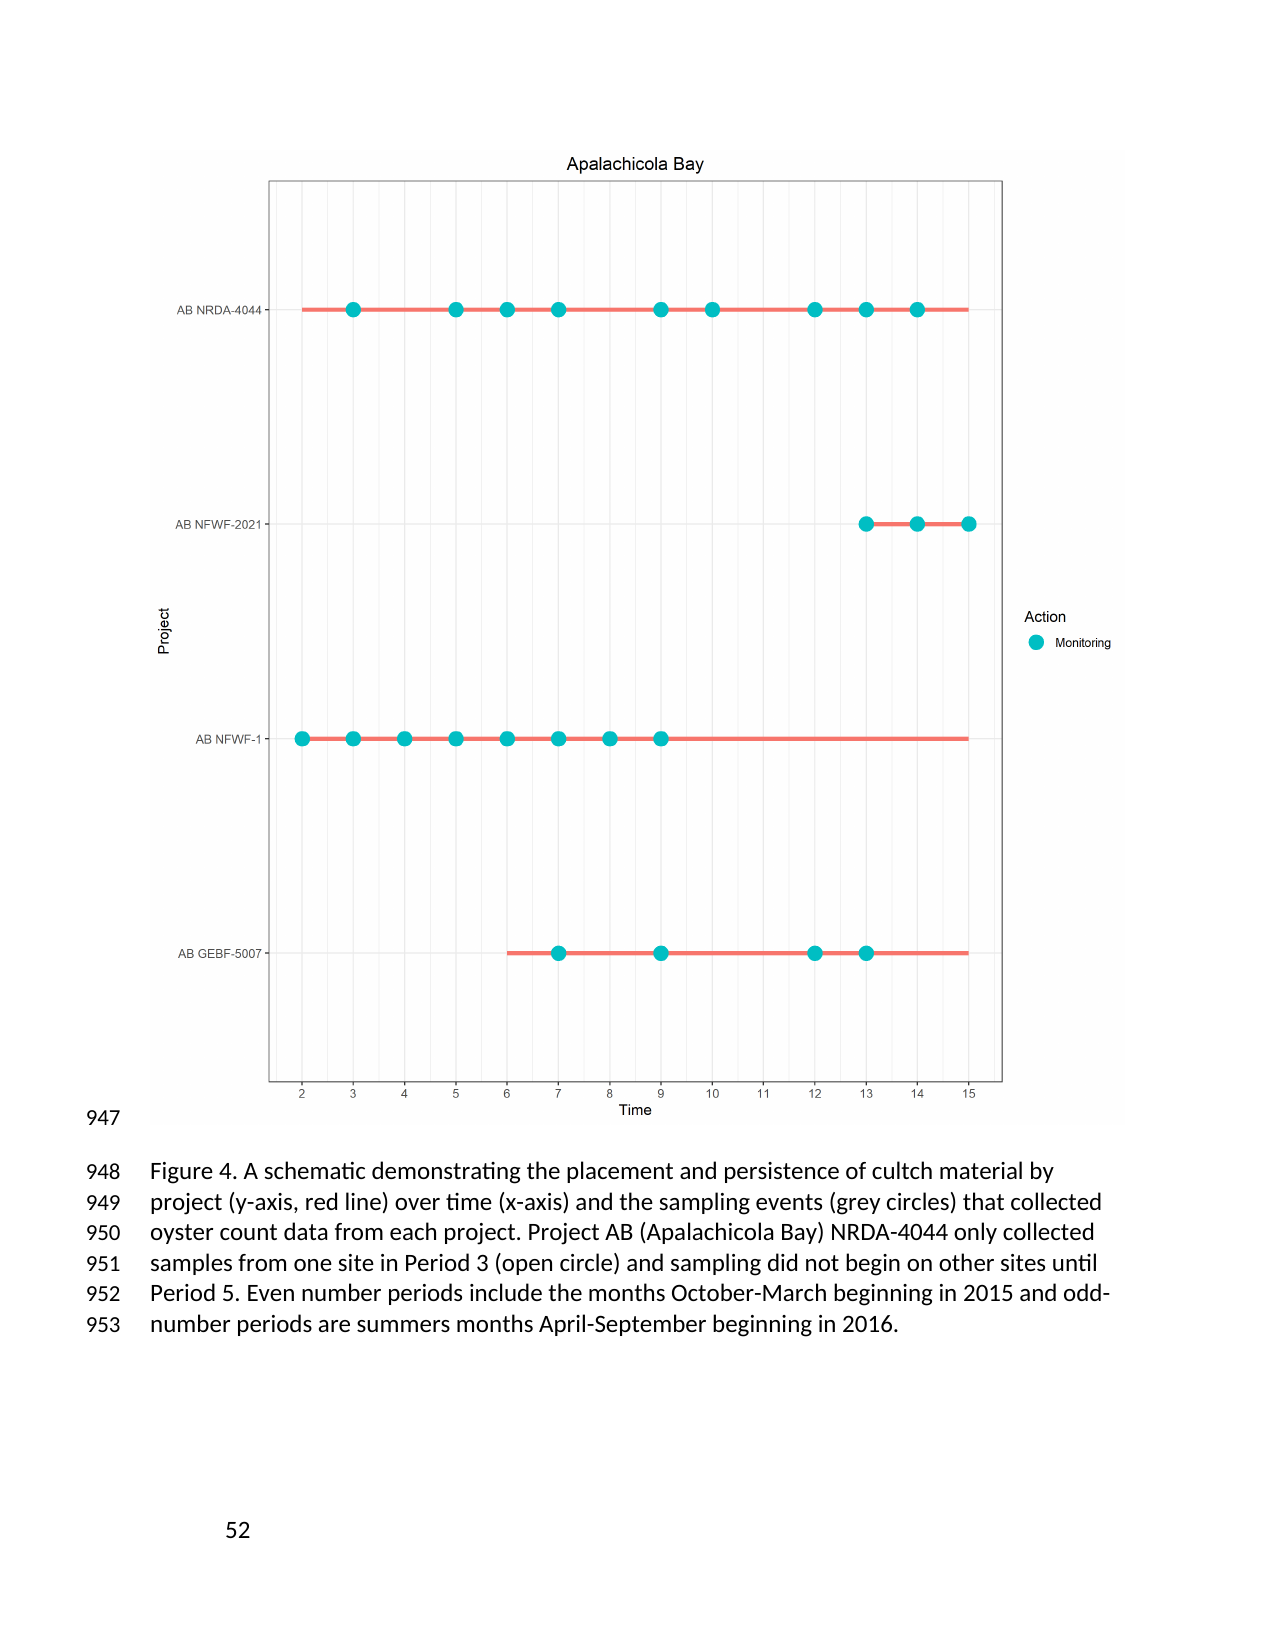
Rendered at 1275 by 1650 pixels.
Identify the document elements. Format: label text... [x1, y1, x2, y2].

picture [150, 150, 1125, 1125]
text Figure 4. A schematic demonstrating the placement and persistence of cultch material by project (y-axis, red line) over time (x-axis) and the sampling events (grey circles) that collected oyster count data from each project. Project AB (Apalachicola Bay) NRDA-4044 only collected samples from one site in Period 3 (open circle) and sampling did not begin on other sites until Period 5. Even number periods include the months October-March beginning in 2015 and odd-number periods are summers months April-September beginning in 2016. [150, 1156, 1125, 1339]
